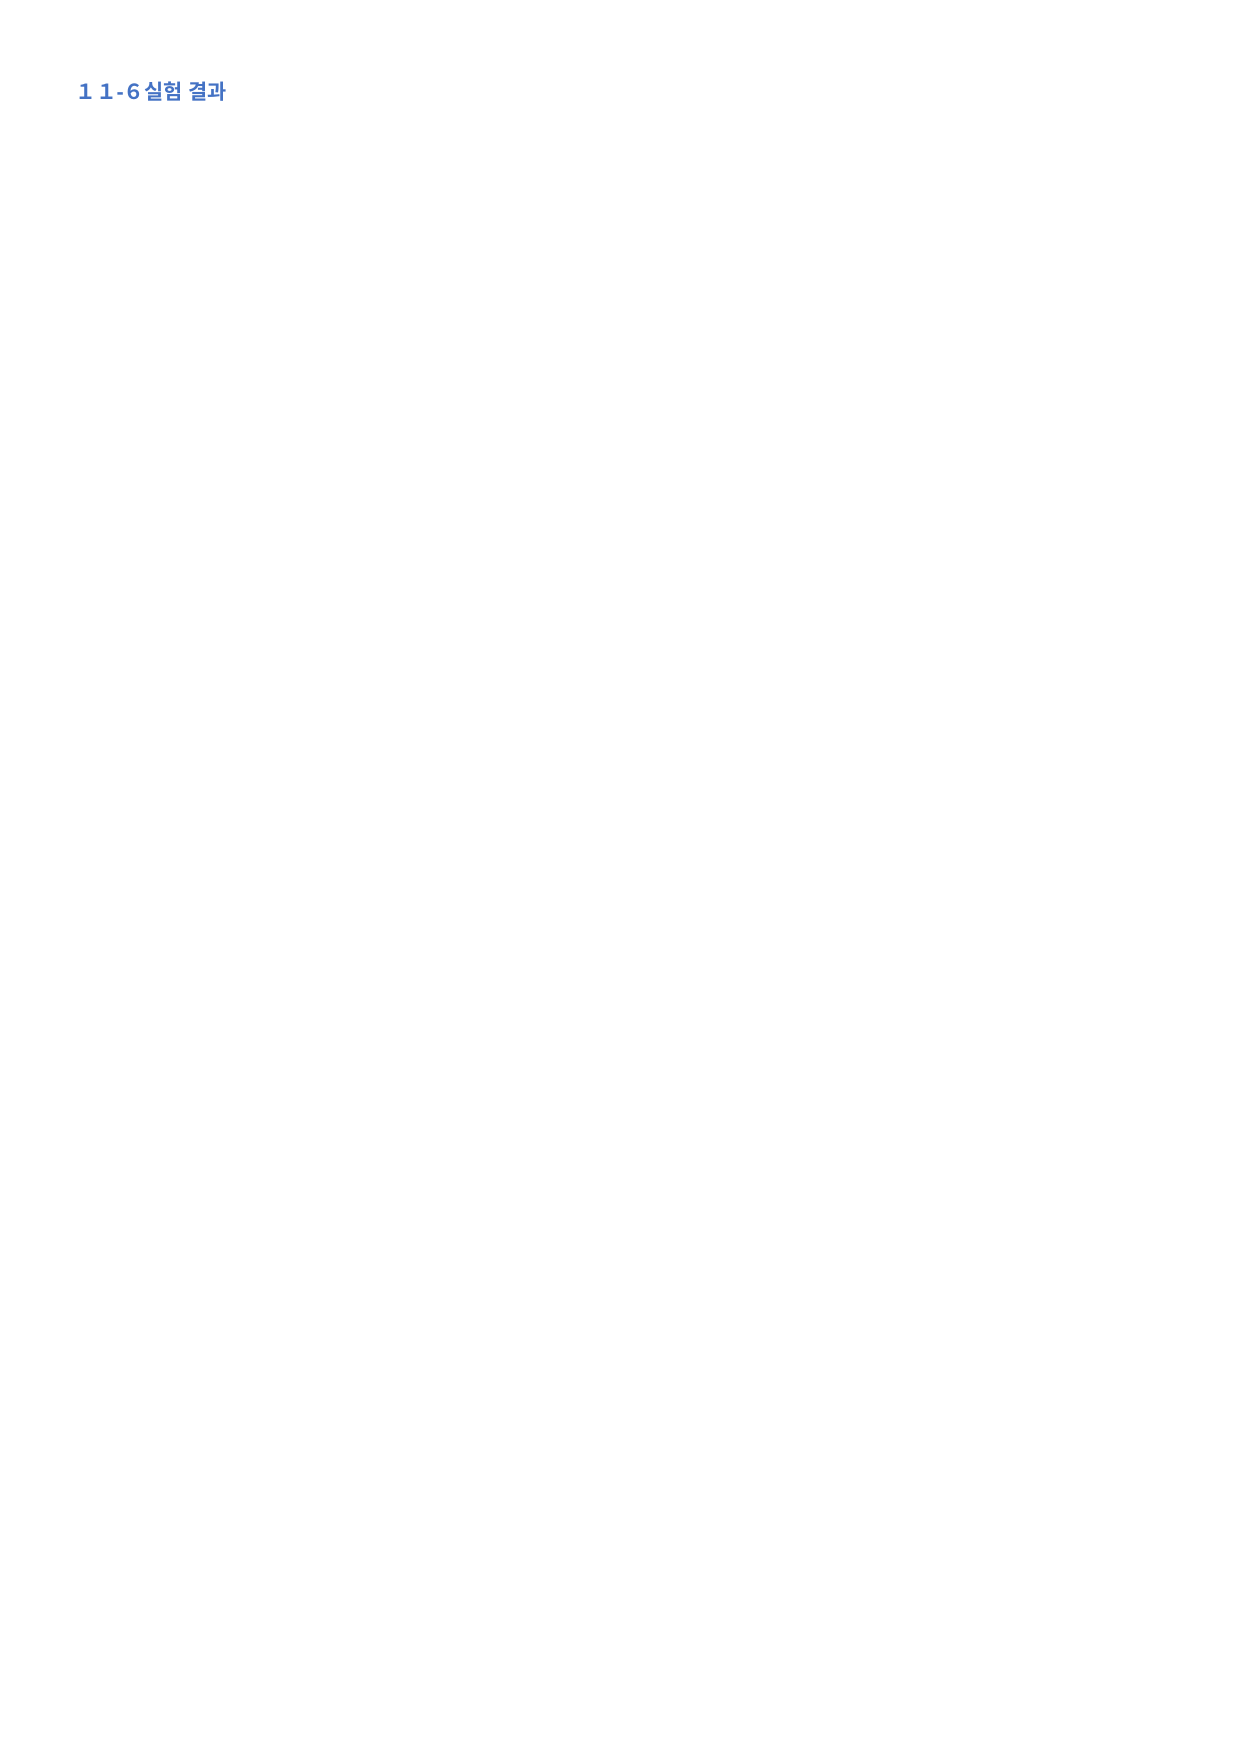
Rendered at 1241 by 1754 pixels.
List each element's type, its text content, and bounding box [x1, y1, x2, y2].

subtitle 실험 결과 [75, 75, 1165, 105]
